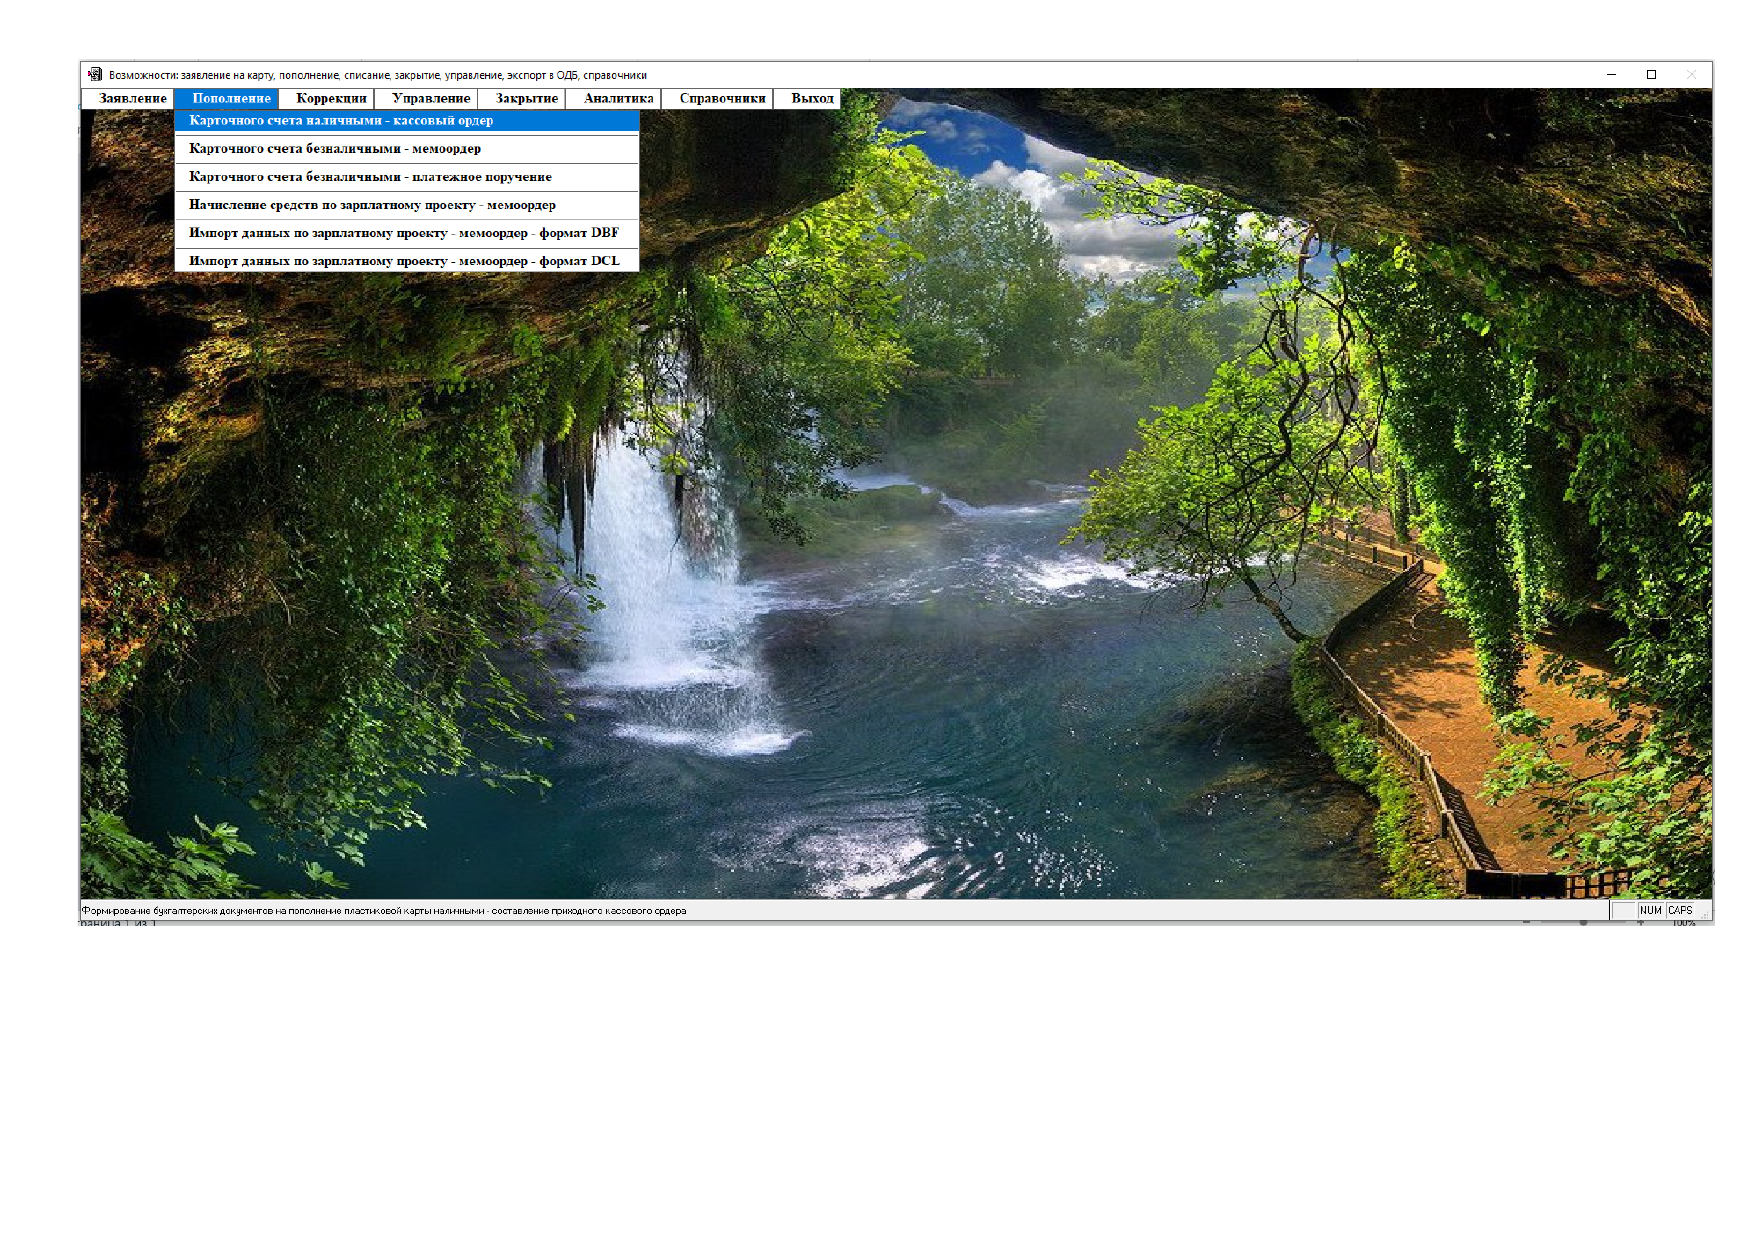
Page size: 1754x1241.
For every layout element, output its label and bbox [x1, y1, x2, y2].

picture [77, 59, 1715, 926]
